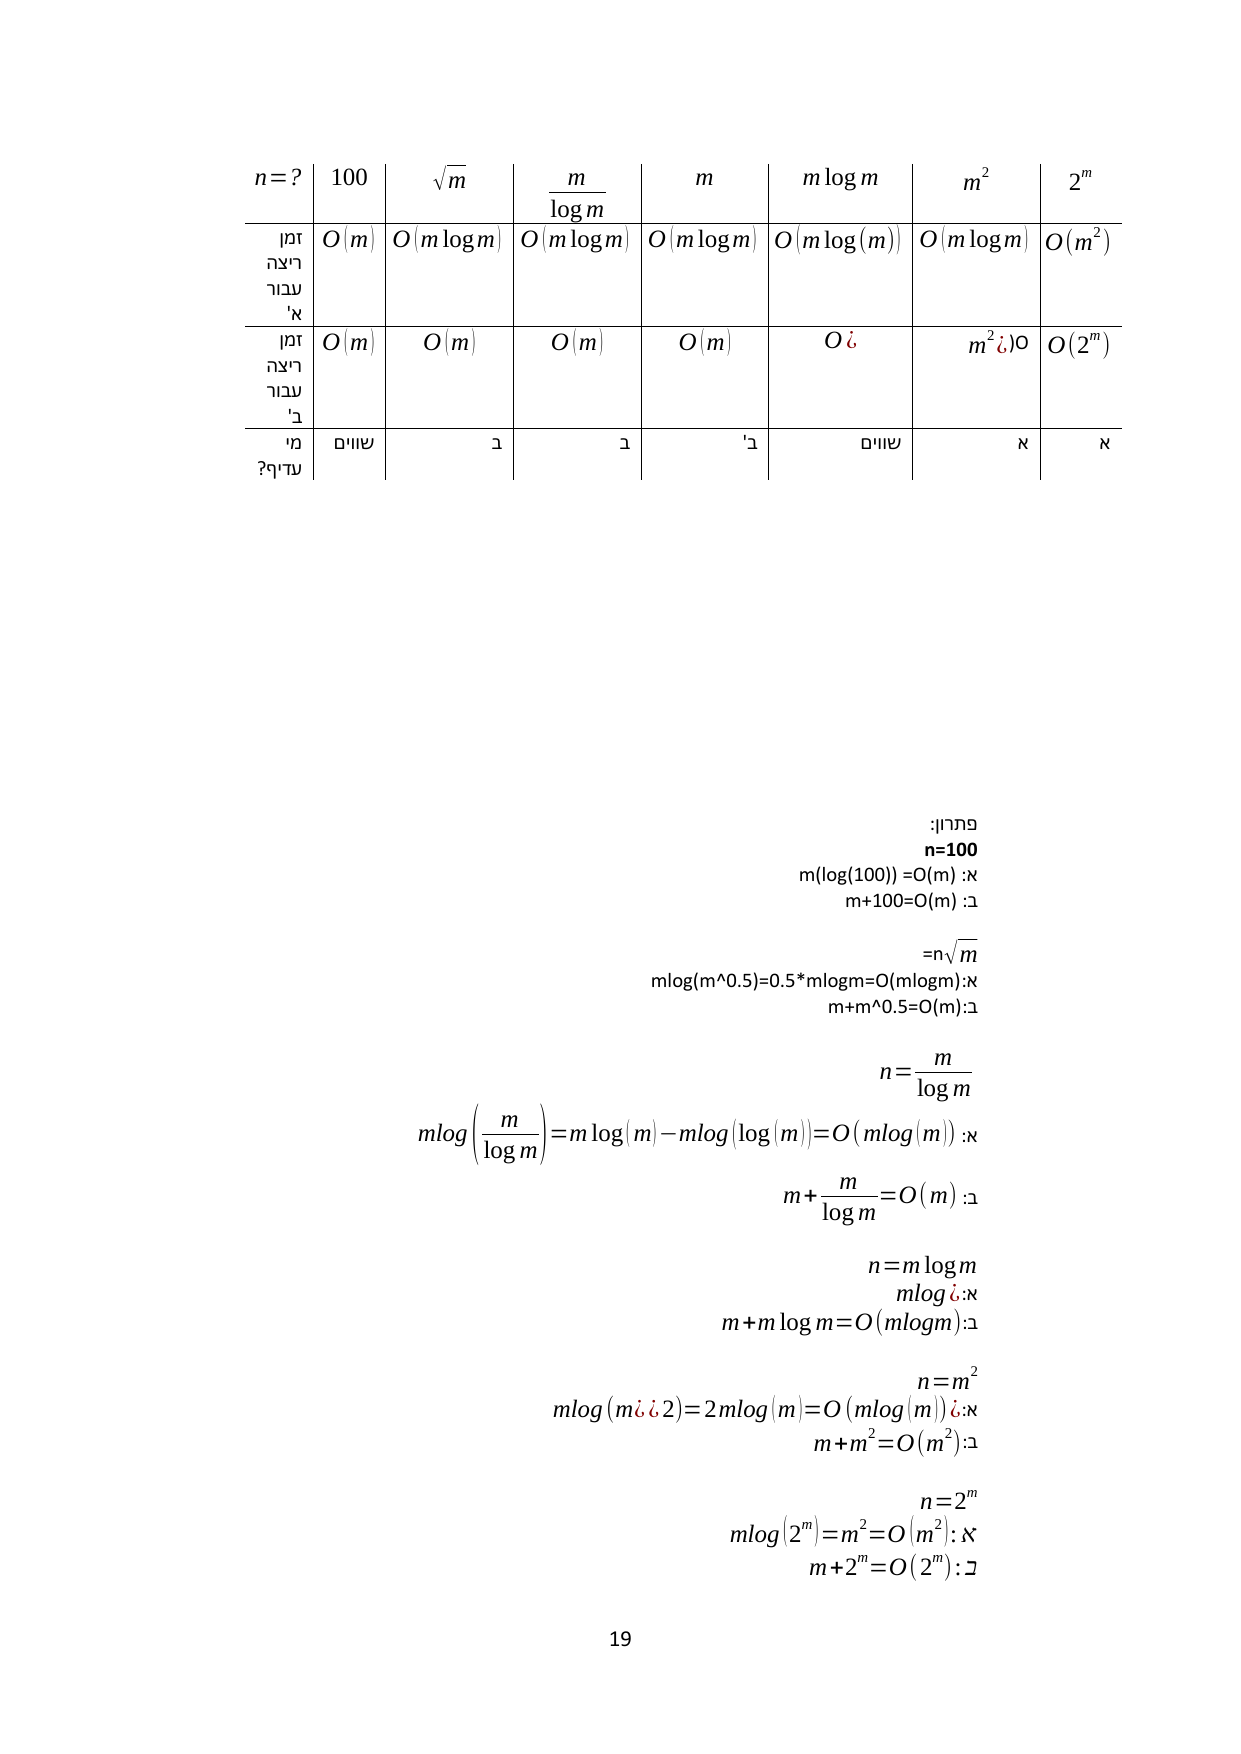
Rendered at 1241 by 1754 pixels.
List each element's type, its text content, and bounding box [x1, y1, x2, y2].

table_cell [314, 327, 385, 428]
table_cell [642, 224, 768, 326]
table_cell שווים [769, 429, 912, 480]
table_header [642, 164, 768, 223]
table_header [913, 164, 1040, 223]
text ב: m+100=O(m) [187, 887, 978, 912]
table_cell [642, 327, 768, 428]
table_cell [314, 224, 385, 326]
table_cell א [913, 429, 1040, 480]
table_cell [1041, 327, 1122, 428]
table_cell [386, 327, 513, 428]
table_cell [386, 224, 513, 326]
table_cell ב [386, 429, 513, 480]
table_cell [913, 224, 1040, 326]
table_cell מי עדיף? [245, 429, 313, 480]
text א:mlog(m^0.5)=0.5*mlogm=O(mlogm) [187, 967, 978, 993]
table_header [1041, 164, 1122, 223]
text א: [187, 1394, 978, 1425]
table_cell [769, 327, 912, 428]
text א: [187, 1279, 978, 1307]
text n=100 [187, 836, 978, 861]
text ב:m+m^0.5=O(m) [187, 993, 978, 1018]
text א: [187, 1103, 978, 1168]
text ב: [187, 1307, 978, 1337]
table_header [386, 164, 513, 223]
table_cell זמן ריצה עבור א' [245, 224, 313, 326]
table_header [514, 164, 641, 223]
text n= [187, 938, 978, 967]
table_cell שווים [314, 429, 385, 480]
table_cell ב' [642, 429, 768, 480]
table_header [245, 164, 313, 223]
table_header [314, 164, 385, 223]
table_cell [1041, 224, 1122, 326]
table_cell [514, 224, 641, 326]
text ב: [187, 1168, 978, 1227]
table_cell א [1041, 429, 1122, 480]
table_cell O( [913, 327, 1040, 428]
text פתרון: [187, 811, 978, 836]
table_cell ב [514, 429, 641, 480]
table_header [769, 164, 912, 223]
table_cell [769, 224, 912, 326]
text ב: [187, 1425, 978, 1458]
table_cell זמן ריצה עבור ב' [245, 327, 313, 428]
text א: m(log(100)) =O(m) [187, 861, 978, 887]
table_cell [514, 327, 641, 428]
